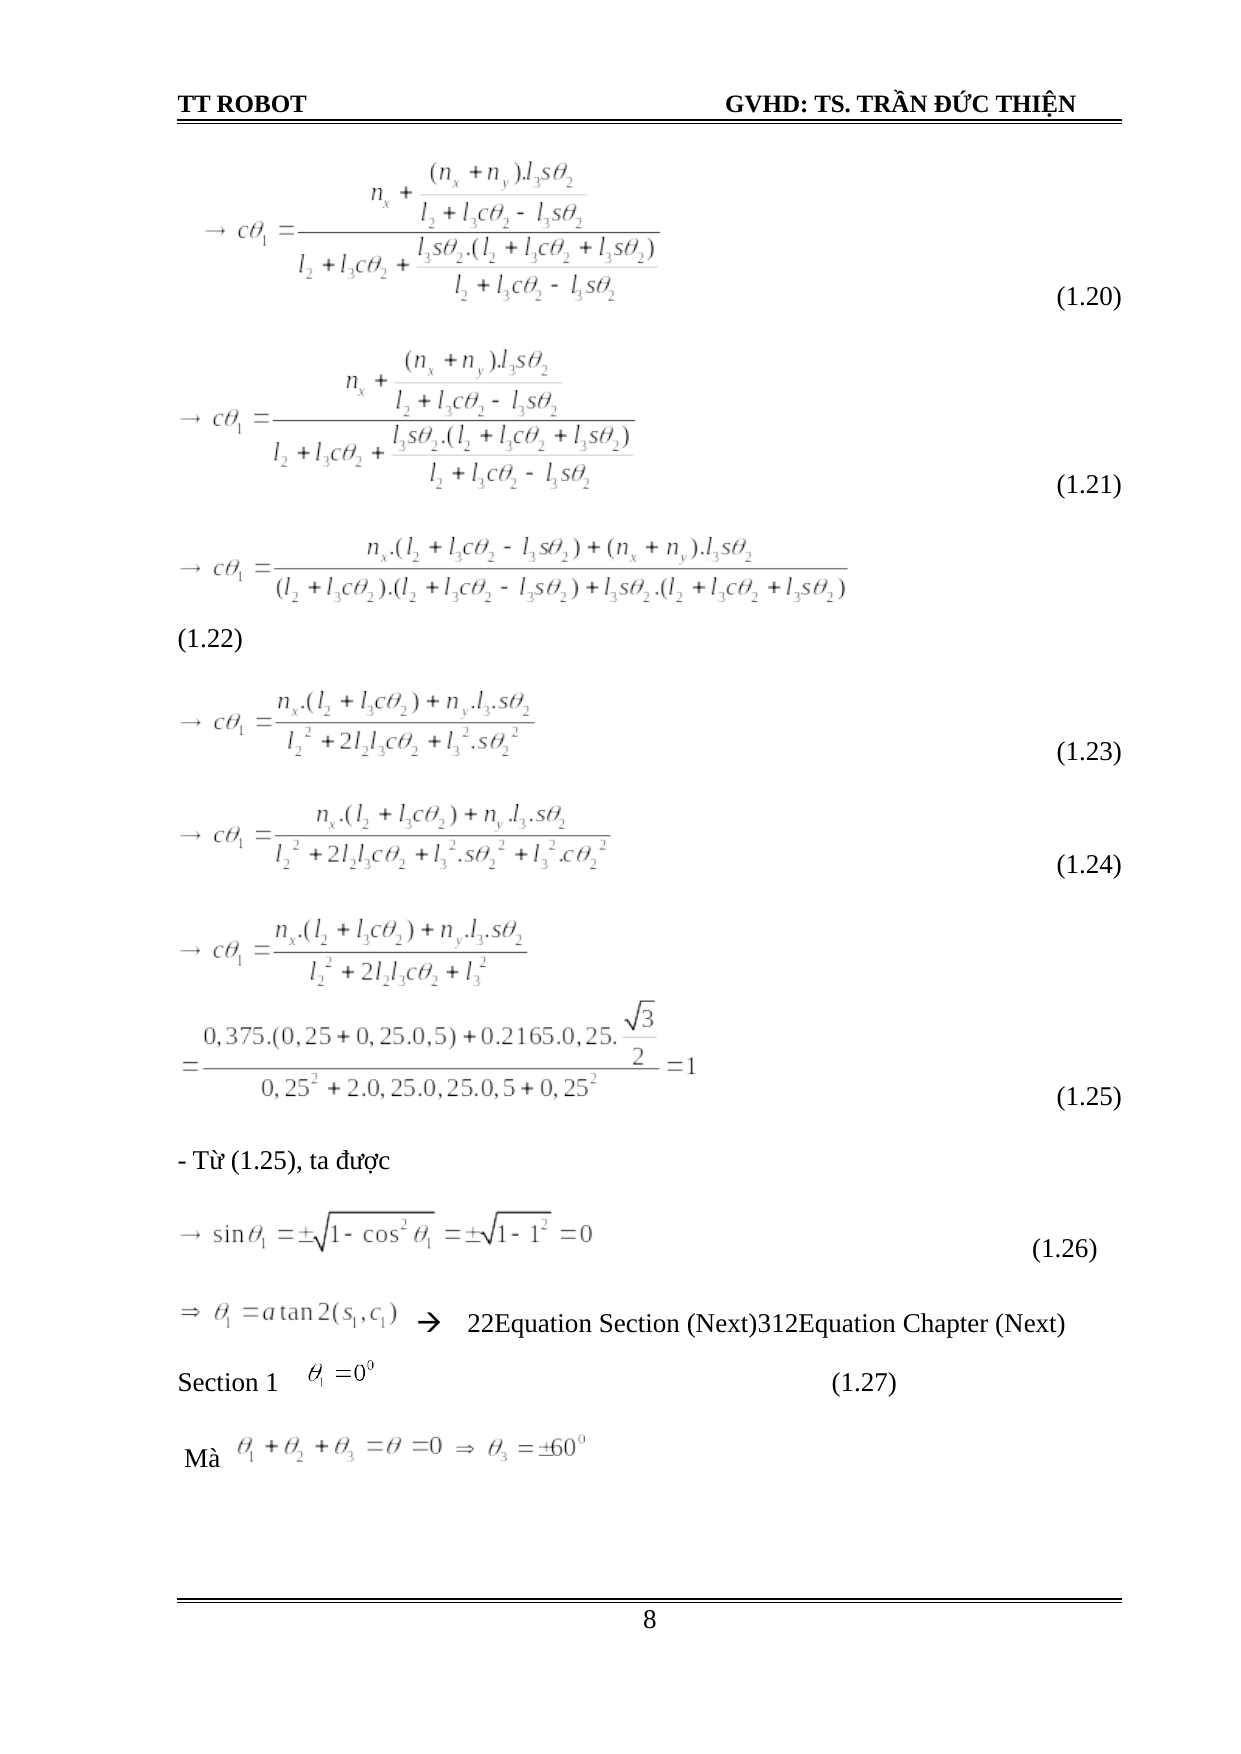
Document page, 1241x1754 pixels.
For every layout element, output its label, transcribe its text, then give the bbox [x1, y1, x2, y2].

text (1.23) [177, 685, 1122, 766]
text (1.21) [177, 343, 1122, 499]
text (1.26) [177, 1207, 1122, 1263]
text (1.25) [177, 911, 1122, 1112]
text (1.22) [177, 531, 1122, 653]
text Mà [177, 1429, 1122, 1473]
text (1.27) [177, 1295, 1122, 1397]
text (1.24) [177, 798, 1122, 879]
text - Từ (1.25), ta được [177, 1144, 1122, 1175]
text (1.20) [177, 155, 1122, 311]
